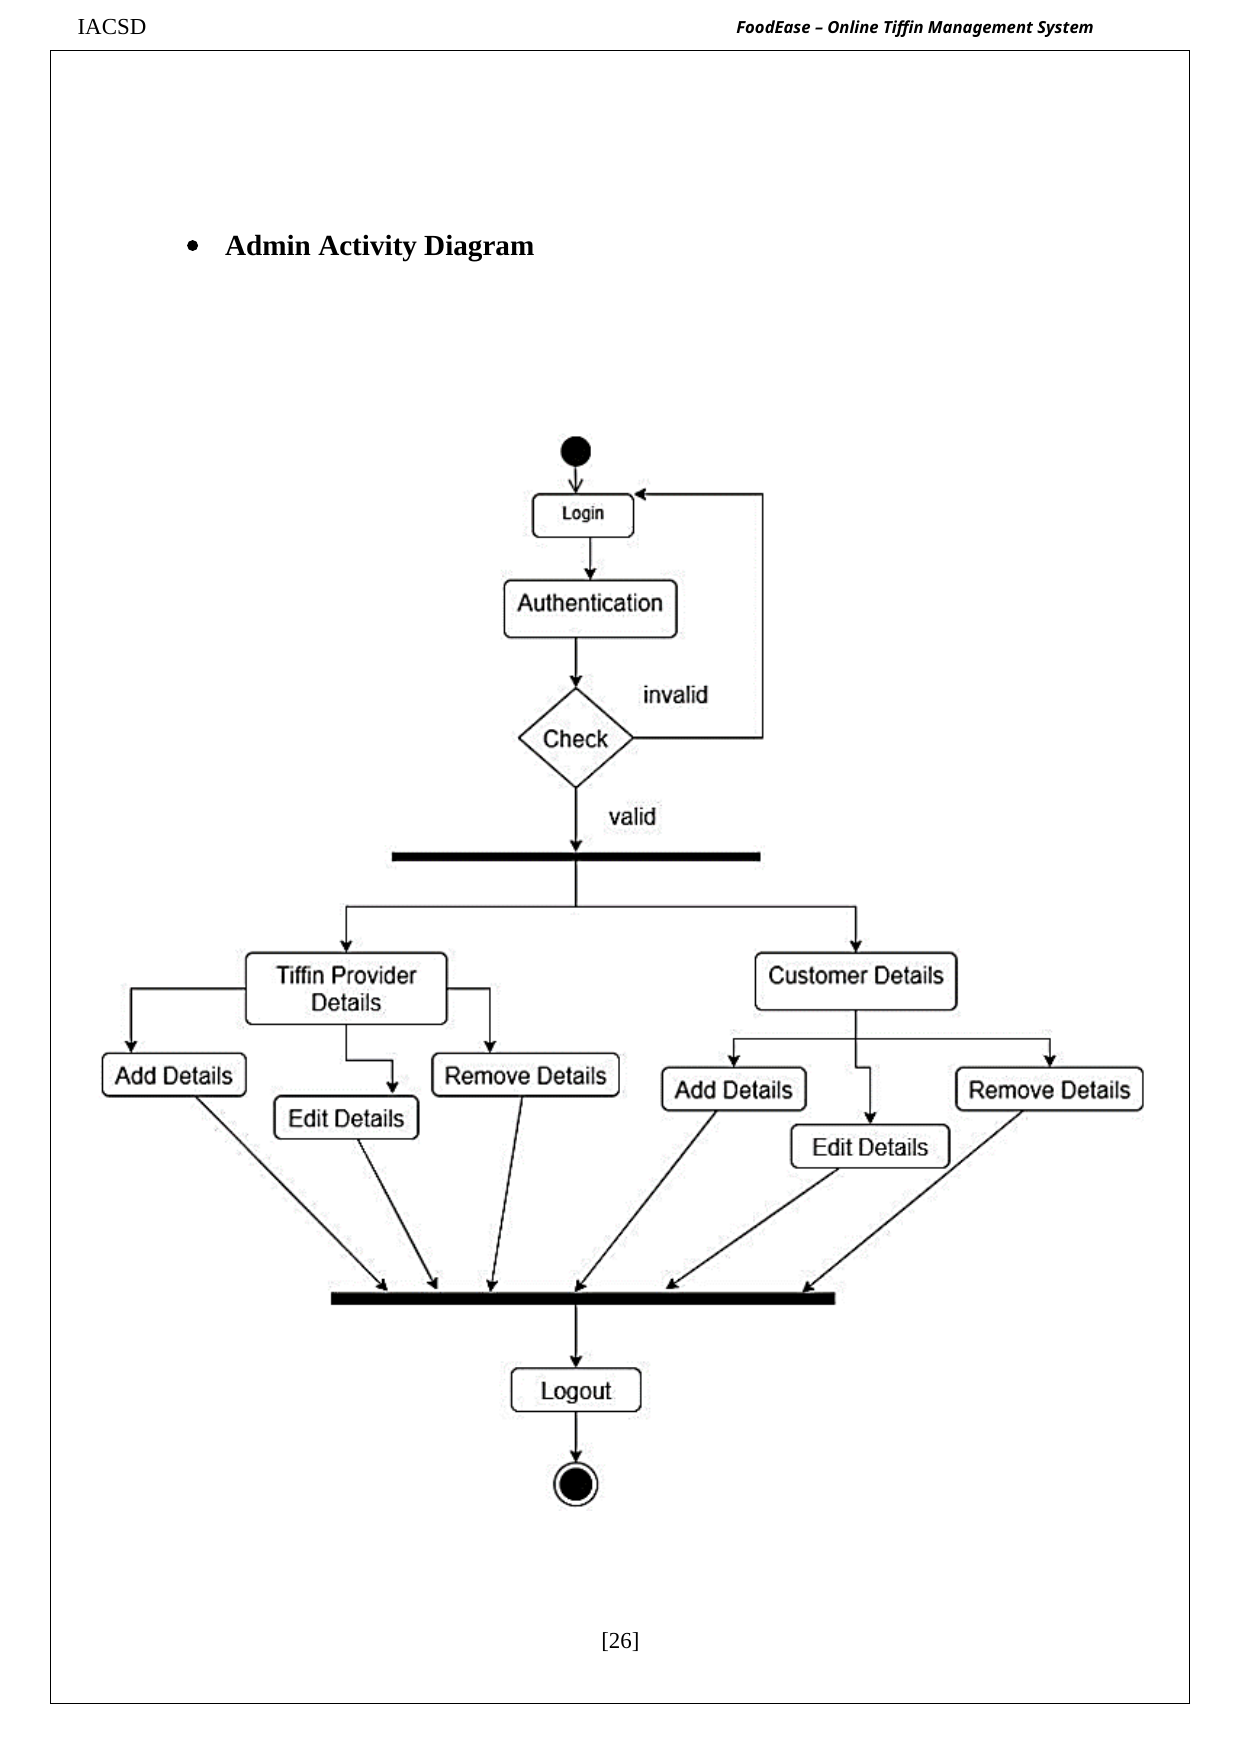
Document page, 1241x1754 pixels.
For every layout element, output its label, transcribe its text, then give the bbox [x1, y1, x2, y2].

picture [86, 412, 1154, 1511]
list Admin Activity Diagram [187, 228, 884, 262]
